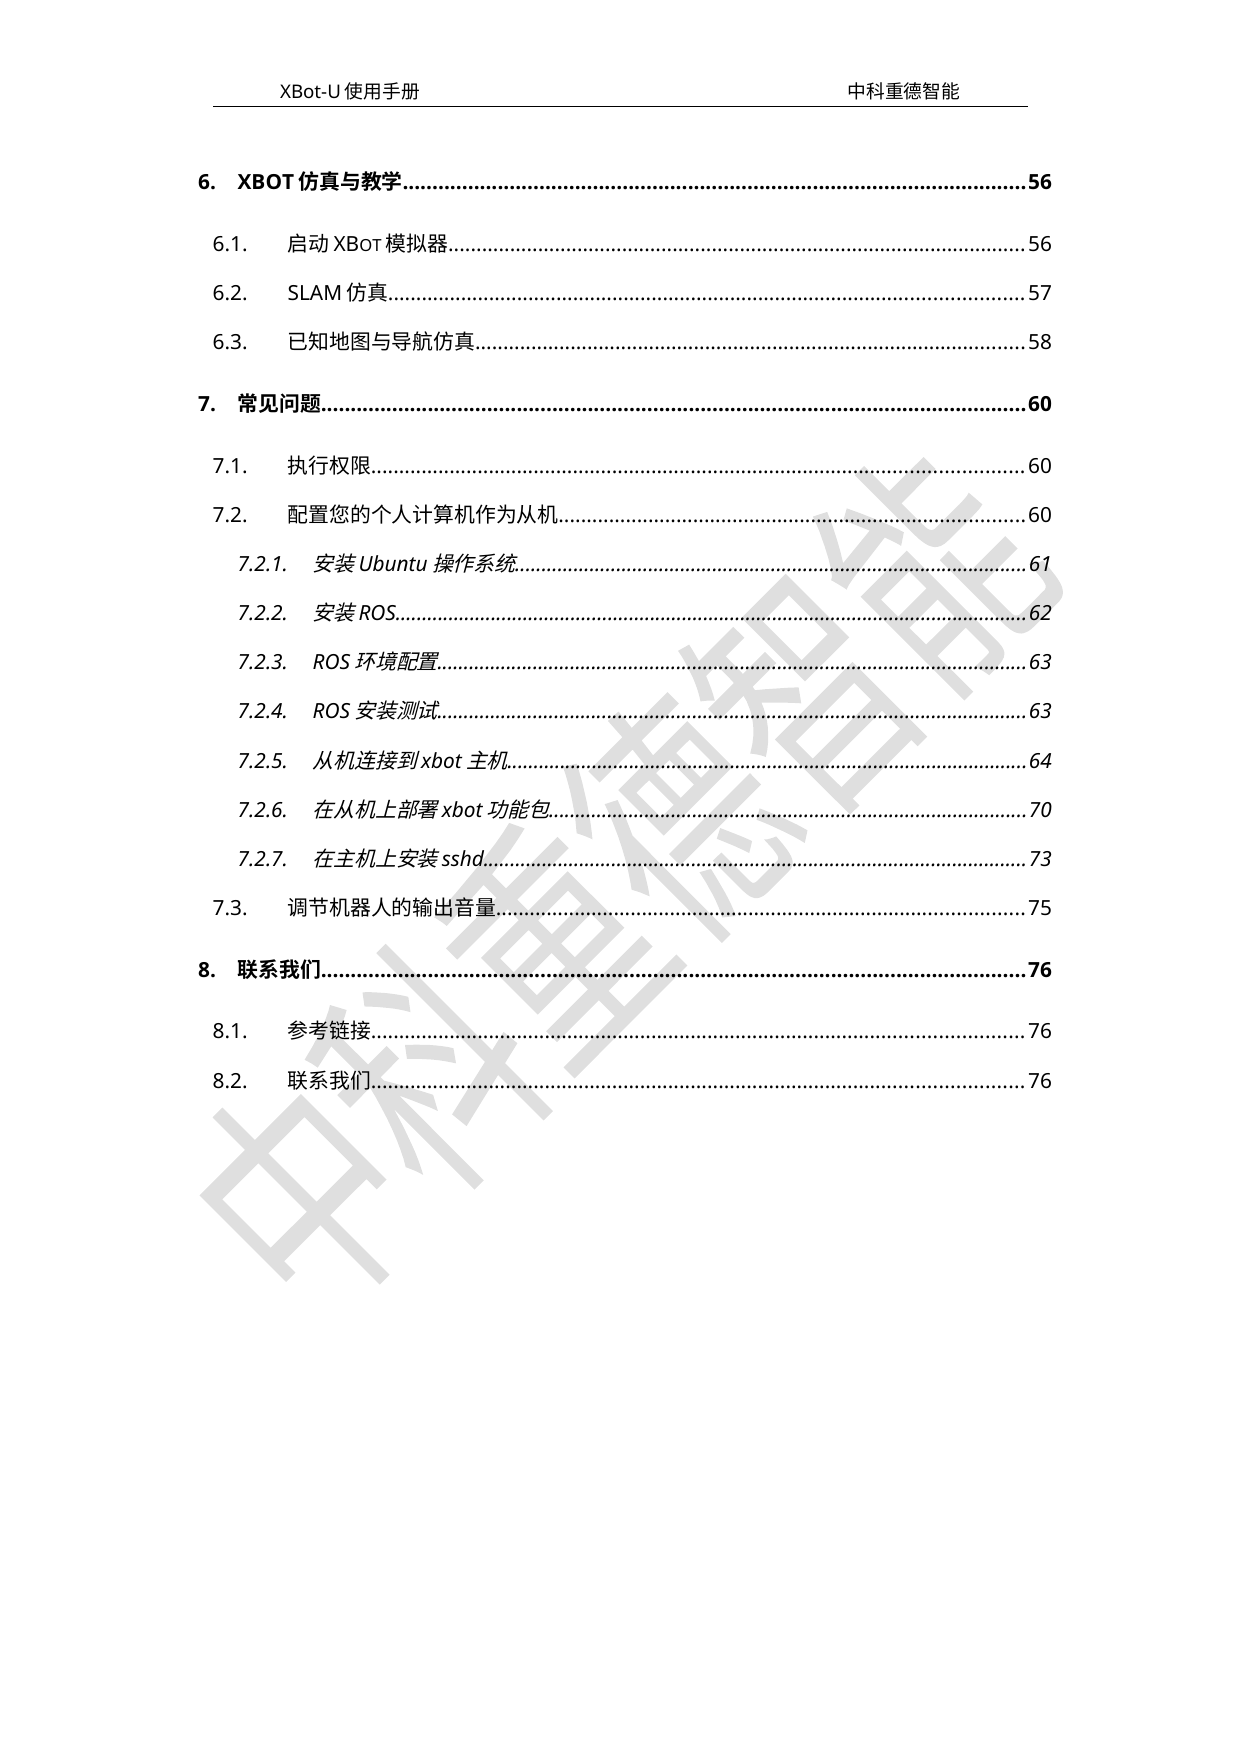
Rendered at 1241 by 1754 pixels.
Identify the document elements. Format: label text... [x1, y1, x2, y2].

text 6.1. 启动XBot模拟器 56 [212, 226, 1042, 259]
text 8.2. 联系我们 76 [212, 1062, 1042, 1096]
text 7.2.6. 在从机上部署xbot功能包 70 [237, 791, 1042, 825]
text 7.2.3. ROS环境配置 63 [237, 644, 1042, 678]
text 8.1. 参考链接 76 [212, 1013, 1042, 1047]
text 7. 常见问题 60 [198, 386, 1042, 419]
text 7.2. 配置您的个人计算机作为从机 60 [212, 496, 1042, 530]
text 6. XBot仿真与教学 56 [198, 164, 1042, 198]
text 7.2.4. ROS安装测试 63 [237, 693, 1042, 727]
text 7.2.5. 从机连接到xbot主机 64 [237, 742, 1042, 776]
text 6.2. SLAM仿真 57 [212, 275, 1042, 309]
text 6.3. 已知地图与导航仿真 58 [212, 324, 1042, 358]
text 7.2.7. 在主机上安装sshd 73 [237, 841, 1042, 874]
text 8. 联系我们 76 [198, 951, 1042, 985]
text 7.3. 调节机器人的输出音量 75 [212, 890, 1042, 924]
text 7.2.1. 安装Ubuntu操作系统 61 [237, 546, 1042, 579]
text 7.2.2. 安装ROS 62 [237, 595, 1042, 629]
text 7.1. 执行权限 60 [212, 447, 1042, 481]
